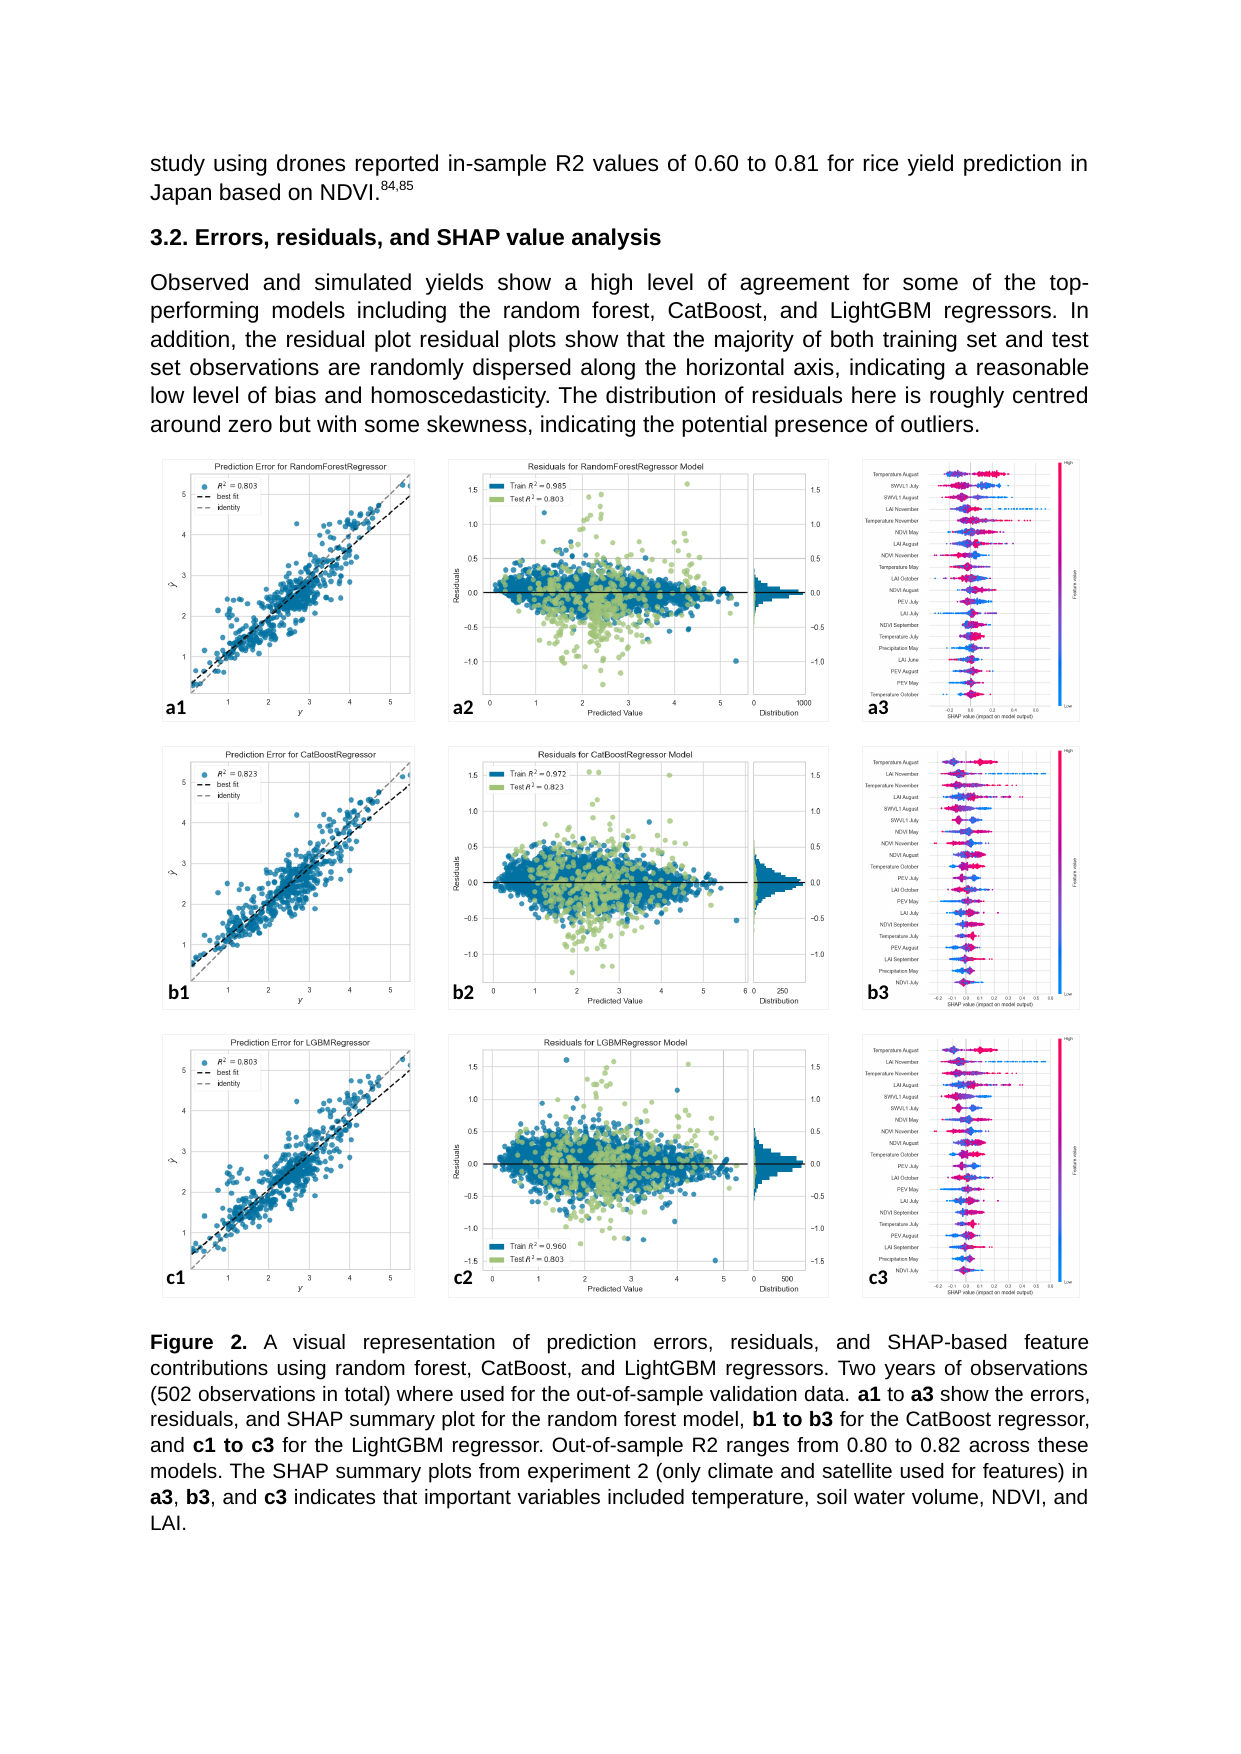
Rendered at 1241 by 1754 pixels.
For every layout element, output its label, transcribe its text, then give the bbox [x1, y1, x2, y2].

picture [863, 460, 1079, 721]
picture [163, 1035, 414, 1297]
picture [863, 747, 1079, 1009]
picture [863, 1035, 1079, 1297]
text Observed and simulated yields show a high level of agreement for some of the top-performing models including the random forest, CatBoost, and LightGBM regressors. In addition, the residual plot residual plots show that the majority of both training set and test set observations are randomly dispersed along the horizontal axis, indicating a reasonable low level of bias and homoscedasticity. The distribution of residuals here is roughly centred around zero but with some skewness, indicating the potential presence of outliers. [150, 269, 1090, 437]
picture [163, 747, 414, 1009]
picture [449, 460, 828, 721]
picture [163, 460, 414, 721]
text Figure 2. A visual representation of prediction errors, residuals, and SHAP-based feature contributions using random forest, CatBoost, and LightGBM regressors. Two years of observations (502 observations in total) where used for the out-of-sample validation data. a1 to a3 show the errors, residuals, and SHAP summary plot for the random forest model, b1 to b3 for the CatBoost regressor, and c1 to c3 for the LightGBM regressor. Out-of-sample R2 ranges from 0.80 to 0.82 across these models. The SHAP summary plots from experiment 2 (only climate and satellite used for features) in a3, b3, and c3 indicates that important variables included temperature, soil water volume, NDVI, and LAI. [150, 1330, 1090, 1534]
text 3.2. Errors, residuals, and SHAP value analysis [150, 223, 1090, 250]
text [150, 150, 1090, 205]
picture [449, 1035, 828, 1297]
picture [449, 747, 828, 1009]
